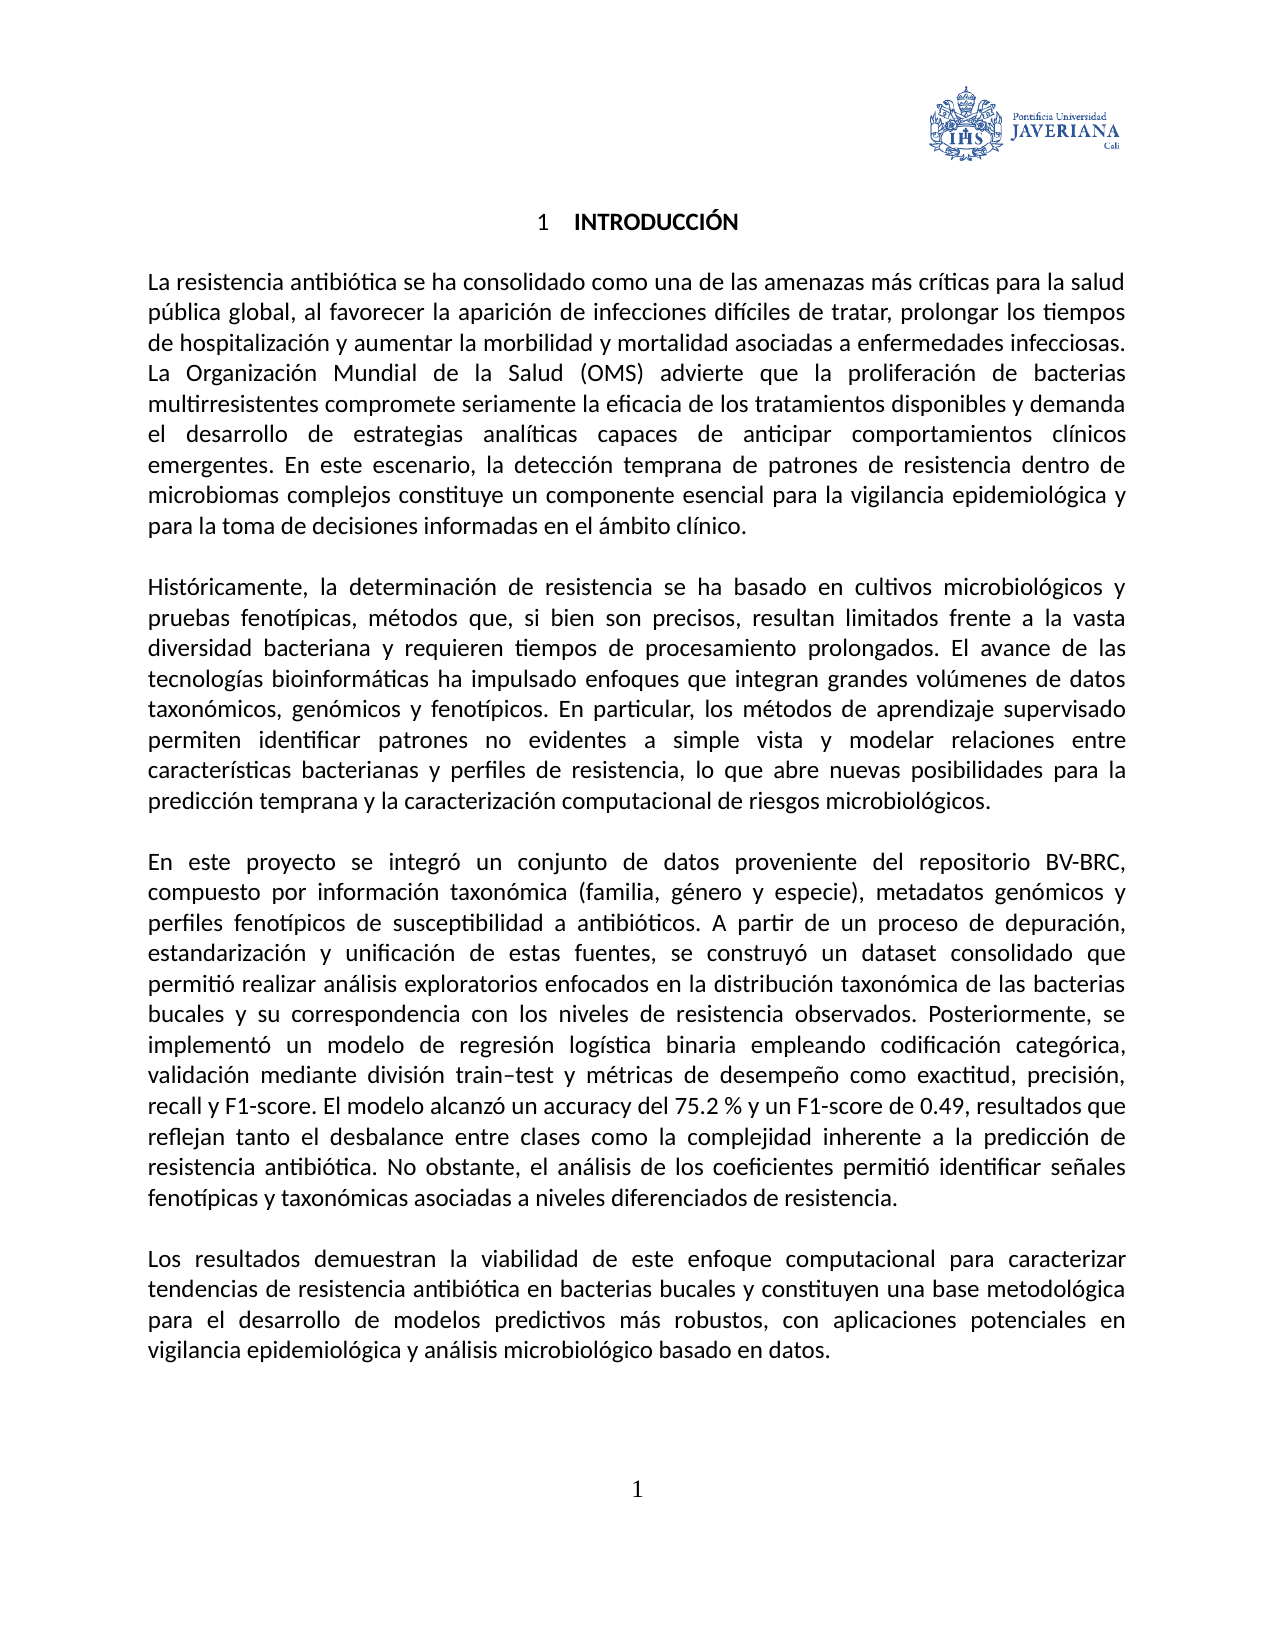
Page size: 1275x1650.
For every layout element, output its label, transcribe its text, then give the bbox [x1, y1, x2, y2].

text Los resultados demuestran la viabilidad de este enfoque computacional para caracterizar tendencias de resistencia antibiótica en bacterias bucales y constituyen una base metodológica para el desarrollo de modelos predictivos más robustos, con aplicaciones potenciales en vigilancia epidemiológica y análisis microbiológico basado en datos. [148, 1243, 1127, 1365]
picture [920, 75, 1128, 172]
text En este proyecto se integró un conjunto de datos proveniente del repositorio BV-BRC, compuesto por información taxonómica (familia, género y especie), metadatos genómicos y perfiles fenotípicos de susceptibilidad a antibióticos. A partir de un proceso de depuración, estandarización y unificación de estas fuentes, se construyó un dataset consolidado que permitió realizar análisis exploratorios enfocados en la distribución taxonómica de las bacterias bucales y su correspondencia con los niveles de resistencia observados. Posteriormente, se implementó un modelo de regresión logística binaria empleando codificación categórica, validación mediante división train–test y métricas de desempeño como exactitud, precisión, recall y F1-score. El modelo alcanzó un accuracy del 75.2 % y un F1-score de 0.49, resultados que reflejan tanto el desbalance entre clases como la complejidad inherente a la predicción de resistencia antibiótica. No obstante, el análisis de los coeficientes permitió identificar señales fenotípicas y taxonómicas asociadas a niveles diferenciados de resistencia. [148, 846, 1127, 1212]
text La resistencia antibiótica se ha consolidado como una de las amenazas más críticas para la salud pública global, al favorecer la aparición de infecciones difíciles de tratar, prolongar los tiempos de hospitalización y aumentar la morbilidad y mortalidad asociadas a enfermedades infecciosas. La Organización Mundial de la Salud (OMS) advierte que la proliferación de bacterias multirresistentes compromete seriamente la eficacia de los tratamientos disponibles y demanda el desarrollo de estrategias analíticas capaces de anticipar comportamientos clínicos emergentes. En este escenario, la detección temprana de patrones de resistencia dentro de microbiomas complejos constituye un componente esencial para la vigilancia epidemiológica y para la toma de decisiones informadas en el ámbito clínico. [148, 266, 1127, 541]
subtitle INTRODUCCIÓN [148, 206, 1127, 237]
text Históricamente, la determinación de resistencia se ha basado en cultivos microbiológicos y pruebas fenotípicas, métodos que, si bien son precisos, resultan limitados frente a la vasta diversidad bacteriana y requieren tiempos de procesamiento prolongados. El avance de las tecnologías bioinformáticas ha impulsado enfoques que integran grandes volúmenes de datos taxonómicos, genómicos y fenotípicos. En particular, los métodos de aprendizaje supervisado permiten identificar patrones no evidentes a simple vista y modelar relaciones entre características bacterianas y perfiles de resistencia, lo que abre nuevas posibilidades para la predicción temprana y la caracterización computacional de riesgos microbiológicos. [148, 571, 1127, 815]
